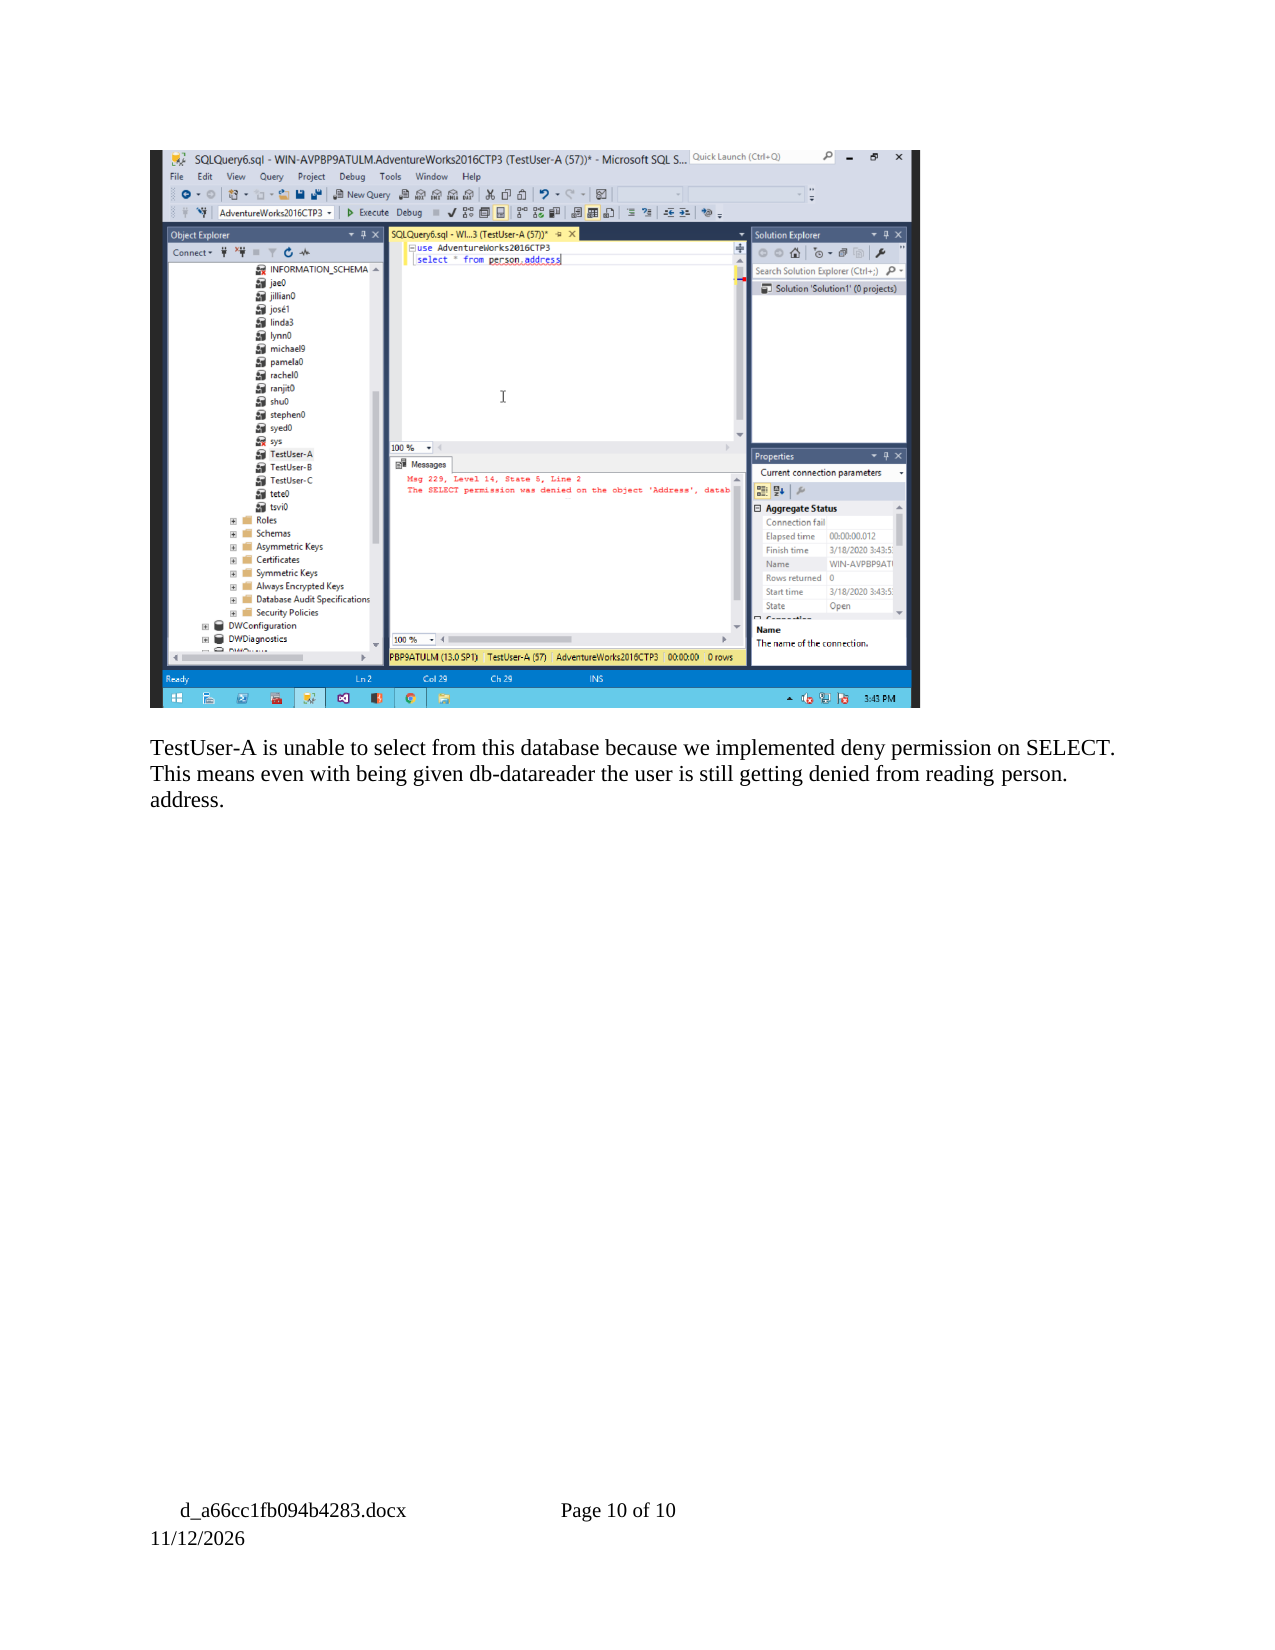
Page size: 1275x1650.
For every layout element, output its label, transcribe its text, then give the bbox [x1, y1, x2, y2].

text TestUser-A is unable to select from this database because we implemented deny permission on SELECT. This means even with being given db-datareader the user is still getting denied from reading person. address. [150, 734, 1125, 813]
picture [150, 150, 921, 708]
